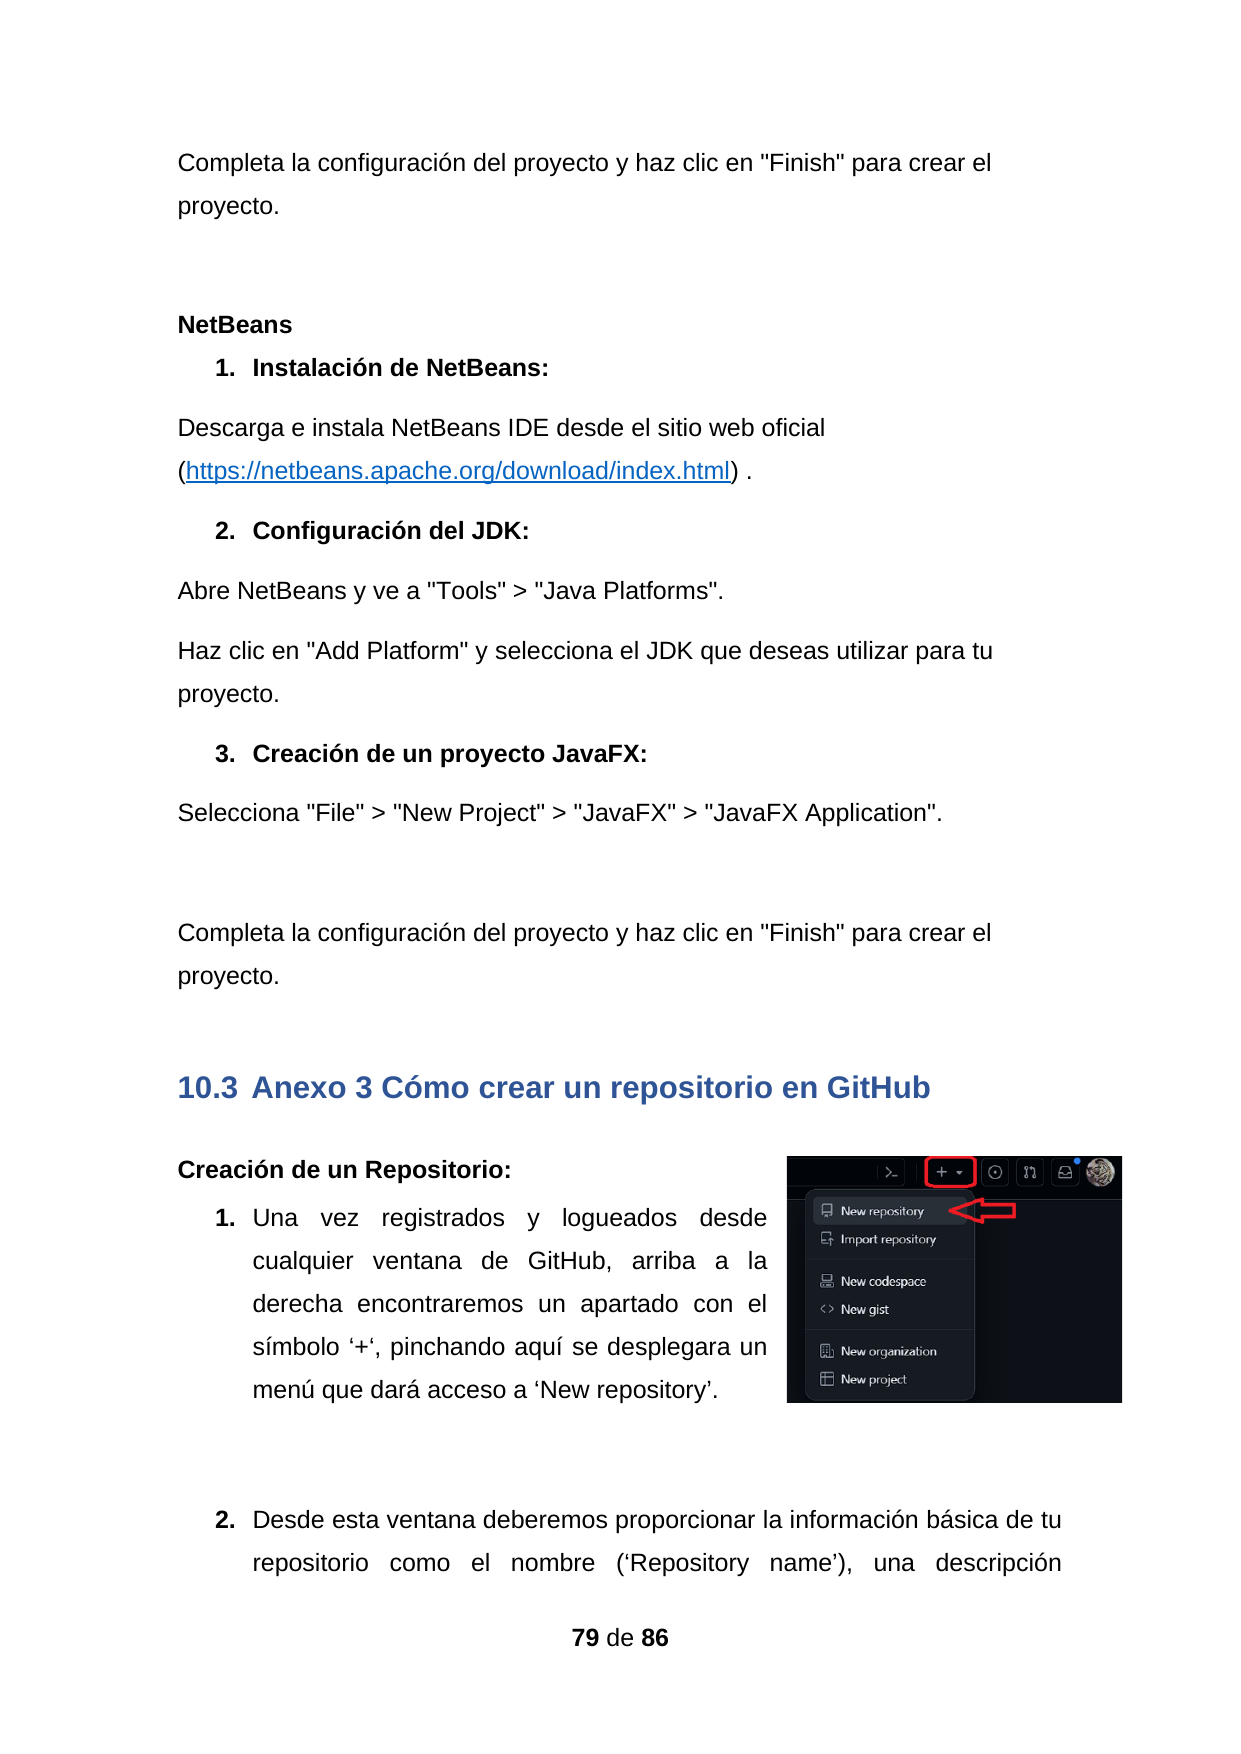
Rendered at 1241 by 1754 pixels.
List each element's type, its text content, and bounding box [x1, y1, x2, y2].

picture [786, 1156, 1123, 1403]
subtitle Anexo 3 Cómo crear un repositorio en GitHub [177, 1069, 1063, 1104]
list Una vez registrados y logueados desde cualquier ventana de GitHub, arriba a la derecha encontraremos un apartado con el símbolo ‘+‘, pinchando aquí se desplegara un menú que dará acceso a ‘New repository’. [215, 1203, 1063, 1404]
text Creación de un Repositorio: [177, 1155, 1063, 1184]
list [215, 1505, 1063, 1577]
list NetBeans [177, 310, 1063, 339]
list Configuración del JDK: [215, 516, 1063, 545]
text Completa la configuración del proyecto y haz clic en "Finish" para crear el proyecto. [177, 918, 1063, 990]
text Haz clic en "Add Platform" y selecciona el JDK que deseas utilizar para tu proyecto. [177, 636, 1063, 708]
list Creación de un proyecto JavaFX: [215, 739, 1063, 767]
list Instalación de NetBeans: [215, 353, 1063, 382]
text Completa la configuración del proyecto y haz clic en "Finish" para crear el proyecto. [177, 148, 1063, 219]
text Abre NetBeans y ve a "Tools" > "Java Platforms". [177, 576, 1063, 605]
text Descarga e instala NetBeans IDE desde el sitio web oficial (https://netbeans.apache.org/download/index.html) . [177, 413, 1063, 485]
text Selecciona "File" > "New Project" > "JavaFX" > "JavaFX Application". [177, 798, 1063, 827]
